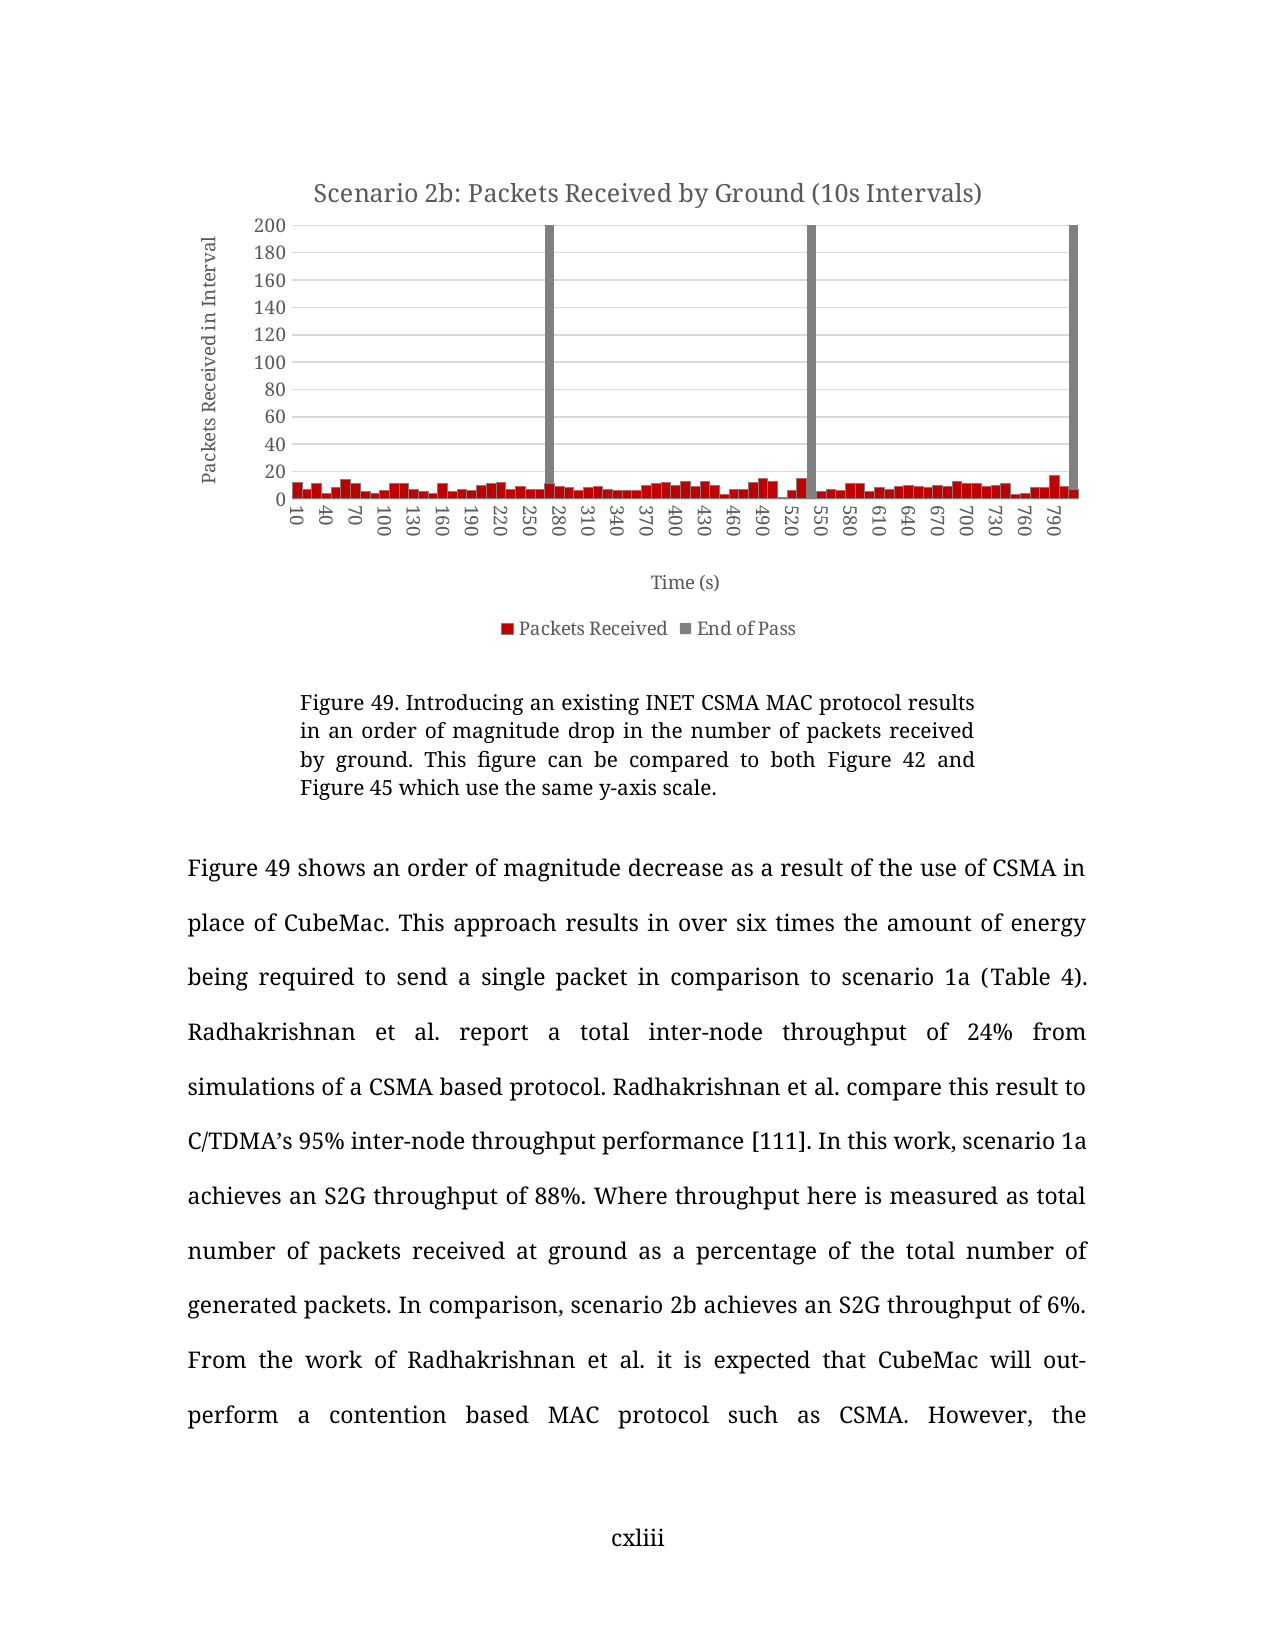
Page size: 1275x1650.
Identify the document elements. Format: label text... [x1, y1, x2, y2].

text Figure 49. Introducing an existing INET CSMA MAC protocol results in an order of magnitude drop in the number of packets received by ground. This figure can be compared to both Figure 42 and Figure 45 which use the same y-axis scale. [300, 688, 975, 802]
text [187, 852, 1087, 1430]
